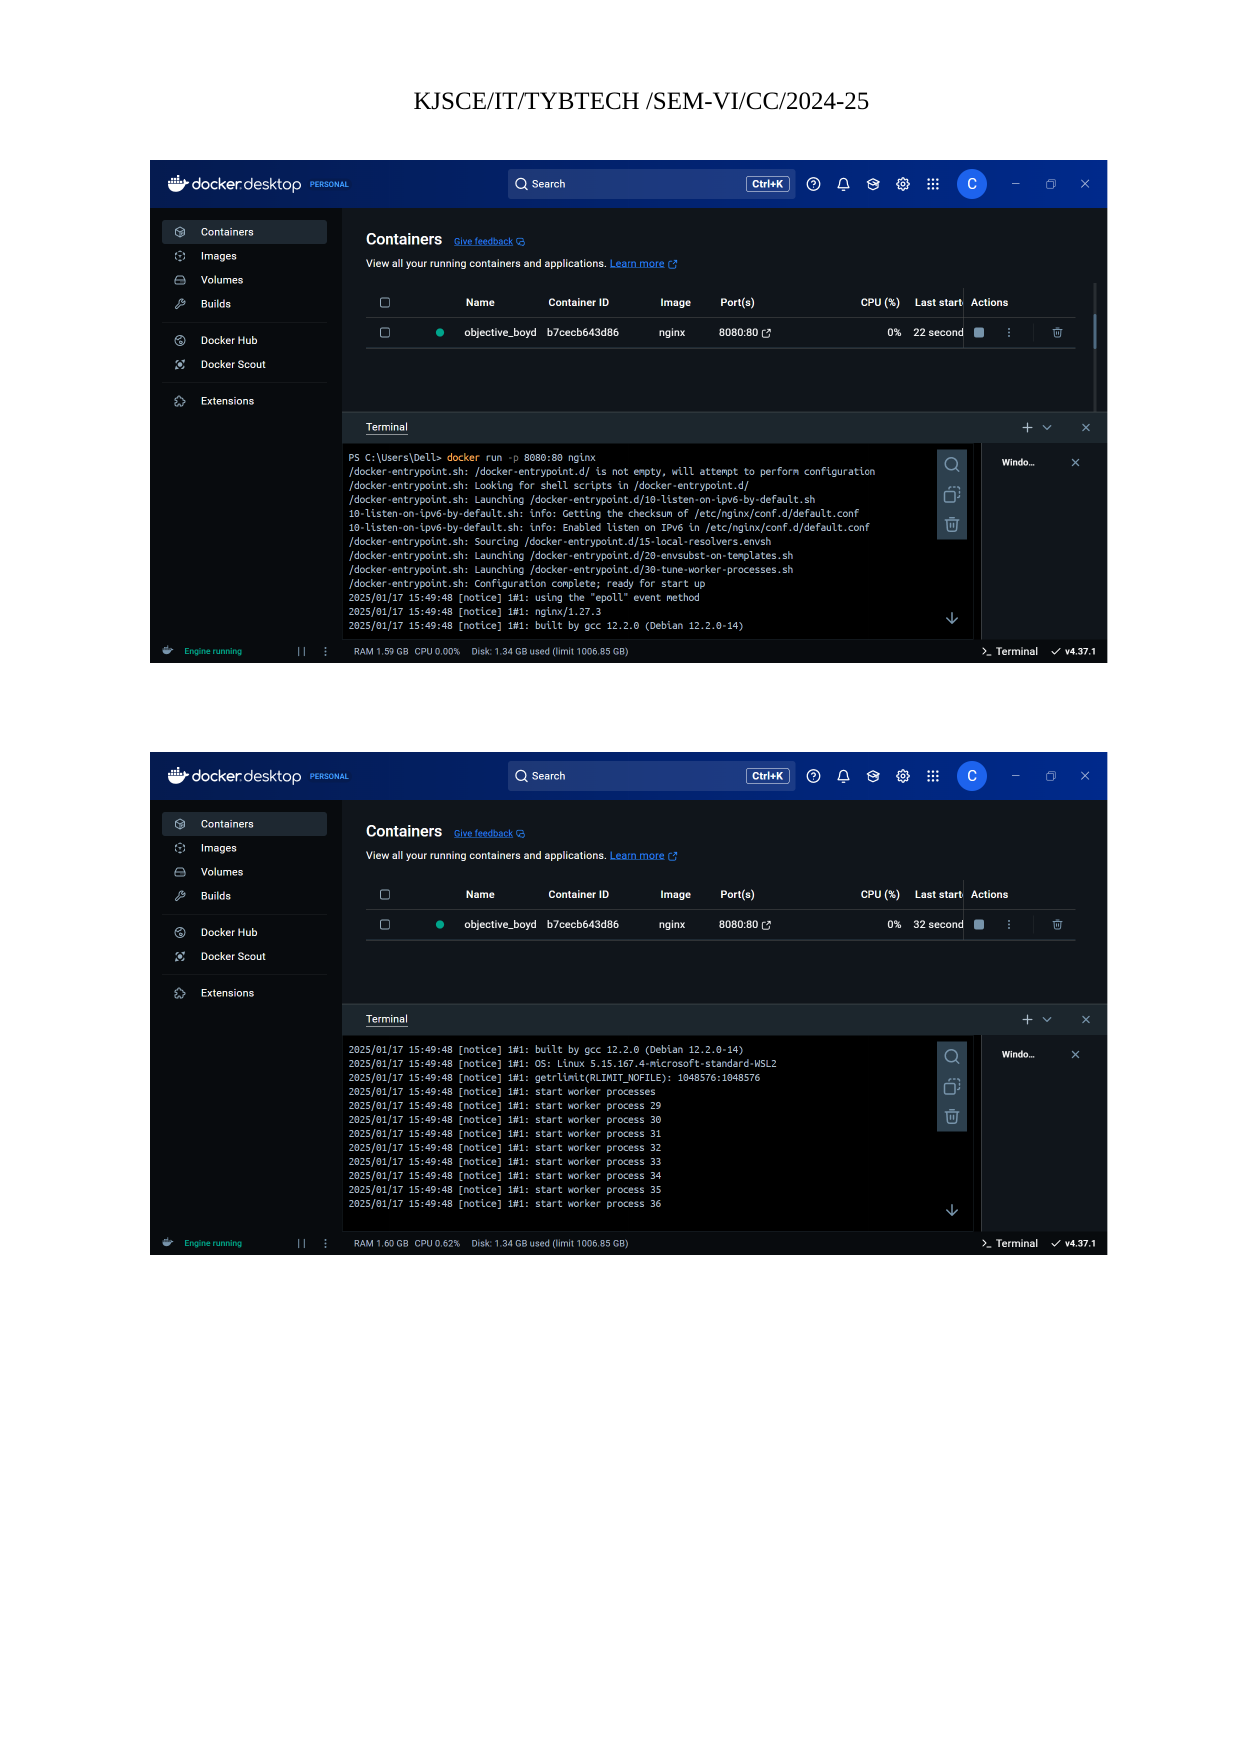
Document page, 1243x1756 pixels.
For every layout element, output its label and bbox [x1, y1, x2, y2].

picture [150, 752, 1108, 1255]
picture [150, 160, 1108, 663]
